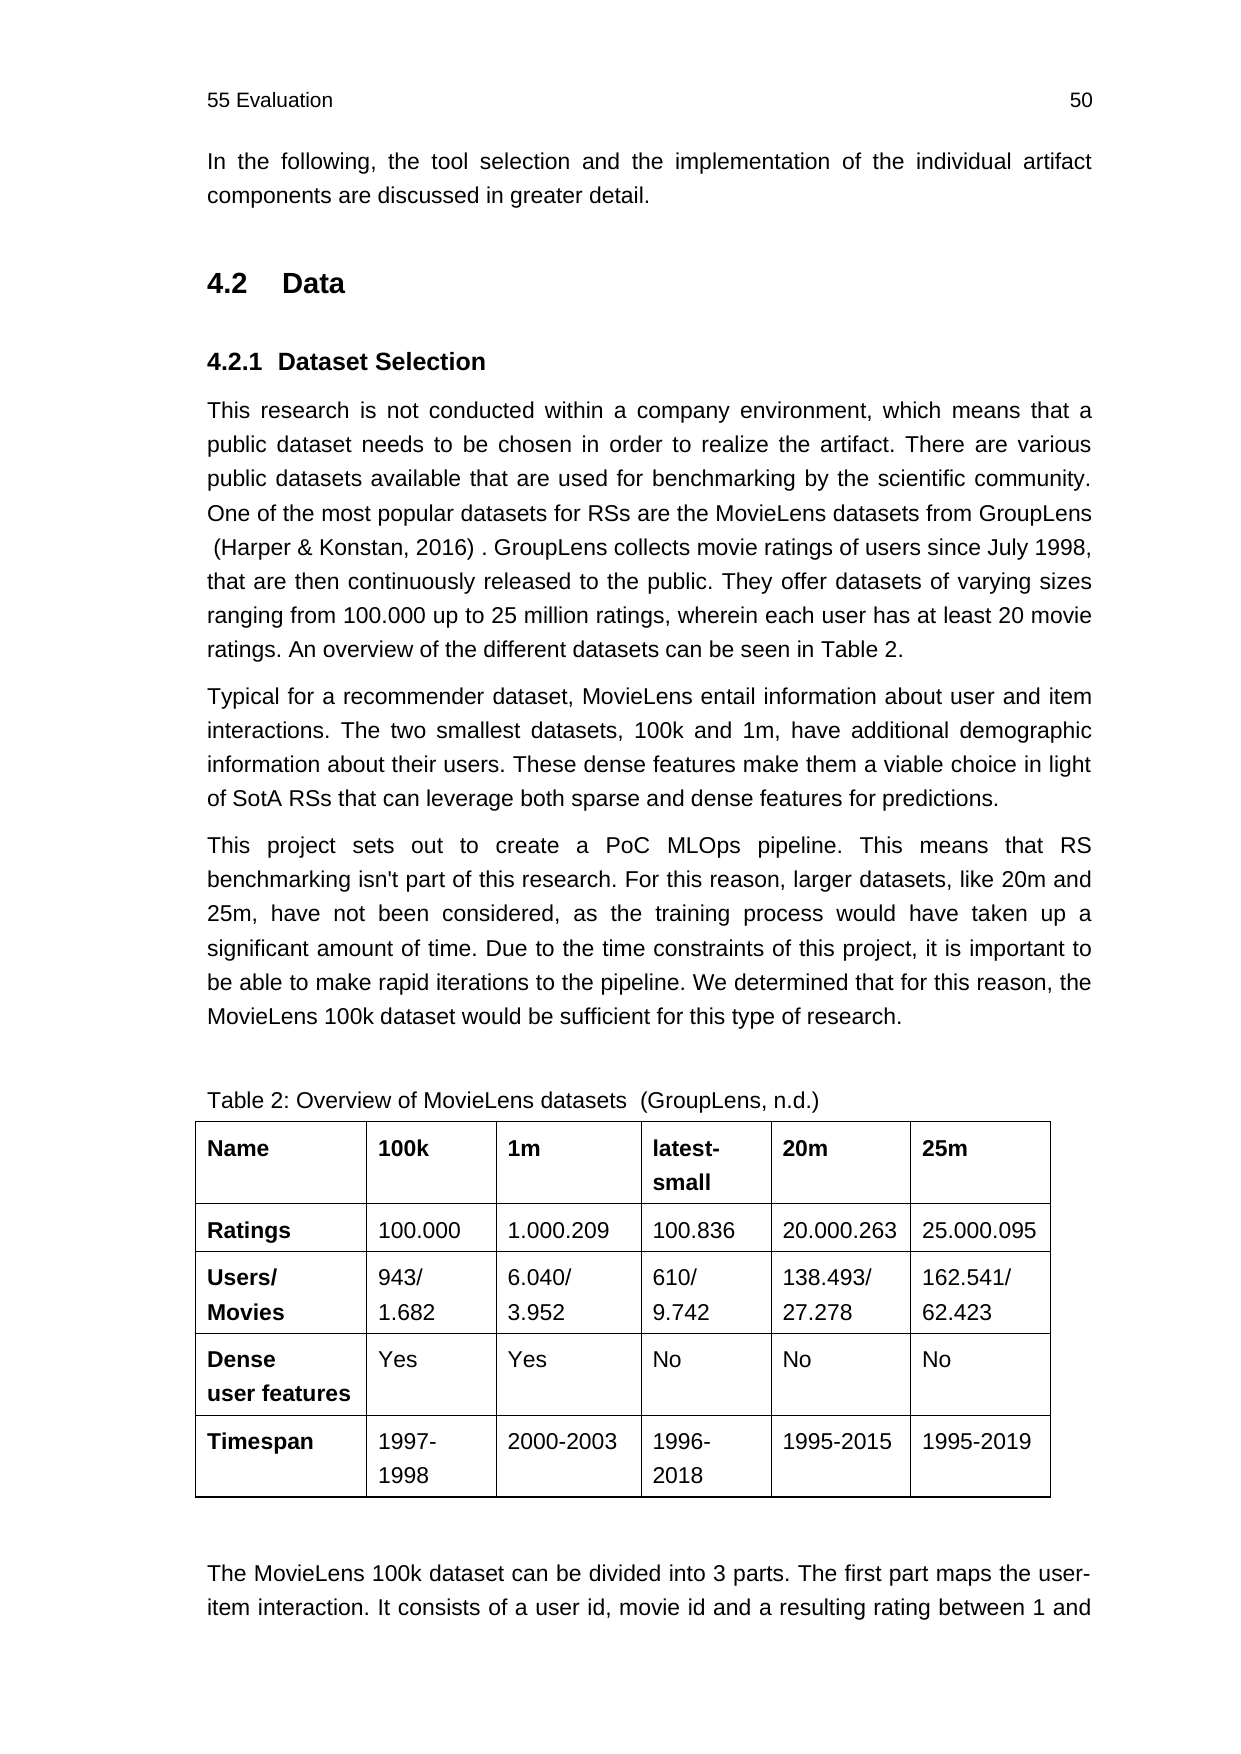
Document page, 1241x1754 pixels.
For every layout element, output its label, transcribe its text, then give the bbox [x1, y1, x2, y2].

text In the following, the tool selection and the implementation of the individual artifact components are discussed in greater detail. [207, 148, 1092, 208]
table_header 20m [772, 1122, 910, 1203]
table_header 100k [367, 1122, 496, 1203]
table_cell 1995-2015 [772, 1416, 910, 1496]
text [207, 1560, 1092, 1621]
text This research is not conducted within a company environment, which means that a public dataset needs to be chosen in order to realize the artifact. There are various public datasets available that are used for benchmarking by the scientific community. One of the most popular datasets for RSs are the MovieLens datasets from GroupLens . GroupLens collects movie ratings of users since July 1998, that are then continuously released to the public. They offer datasets of varying sizes ranging from 100.000 up to 25 million ratings, wherein each user has at least 20 movie ratings. An overview of the different datasets can be seen in Table 2. [207, 397, 1092, 663]
table_header Name [196, 1122, 366, 1203]
table_cell No [642, 1334, 771, 1414]
table_cell 25.000.095 [911, 1204, 1050, 1251]
table_cell 610/ 9.742 [642, 1252, 771, 1333]
table_cell Dense user features [196, 1334, 366, 1414]
table_cell Yes [497, 1334, 641, 1414]
table_cell Timespan [196, 1416, 366, 1496]
table_cell Yes [367, 1334, 496, 1414]
table_cell Users/ Movies [196, 1252, 366, 1333]
table_cell 162.541/ 62.423 [911, 1252, 1050, 1333]
table_header 25m [911, 1122, 1050, 1203]
table_header latest-small [642, 1122, 771, 1203]
text Typical for a recommender dataset, MovieLens entail information about user and item interactions. The two smallest datasets, 100k and 1m, have additional demographic information about their users. These dense features make them a viable choice in light of SotA RSs that can leverage both sparse and dense features for predictions. [207, 683, 1092, 812]
table_cell 943/ 1.682 [367, 1252, 496, 1333]
table_cell 100.000 [367, 1204, 496, 1251]
table_cell 2000-2003 [497, 1416, 641, 1496]
table_cell Ratings [196, 1204, 366, 1251]
table_cell 100.836 [642, 1204, 771, 1251]
table_cell 6.040/ 3.952 [497, 1252, 641, 1333]
text Table 2: Overview of MovieLens datasets [207, 1087, 1092, 1113]
table_header 1m [497, 1122, 641, 1203]
table_cell 138.493/ 27.278 [772, 1252, 910, 1333]
table_cell 20.000.263 [772, 1204, 910, 1251]
table_cell 1.000.209 [497, 1204, 641, 1251]
table_cell No [772, 1334, 910, 1414]
table_cell 1997-1998 [367, 1416, 496, 1496]
subtitle Data [207, 266, 1092, 300]
text This project sets out to create a PoC MLOps pipeline. This means that RS benchmarking isn't part of this research. For this reason, larger datasets, like 20m and 25m, have not been considered, as the training process would have taken up a significant amount of time. Due to the time constraints of this project, it is important to be able to make rapid iterations to the pipeline. We determined that for this reason, the MovieLens 100k dataset would be sufficient for this type of research. [207, 832, 1092, 1029]
table_cell 1996-2018 [642, 1416, 771, 1496]
subtitle Dataset Selection [207, 347, 1092, 376]
table_cell 1995-2019 [911, 1416, 1050, 1496]
table_cell No [911, 1334, 1050, 1414]
